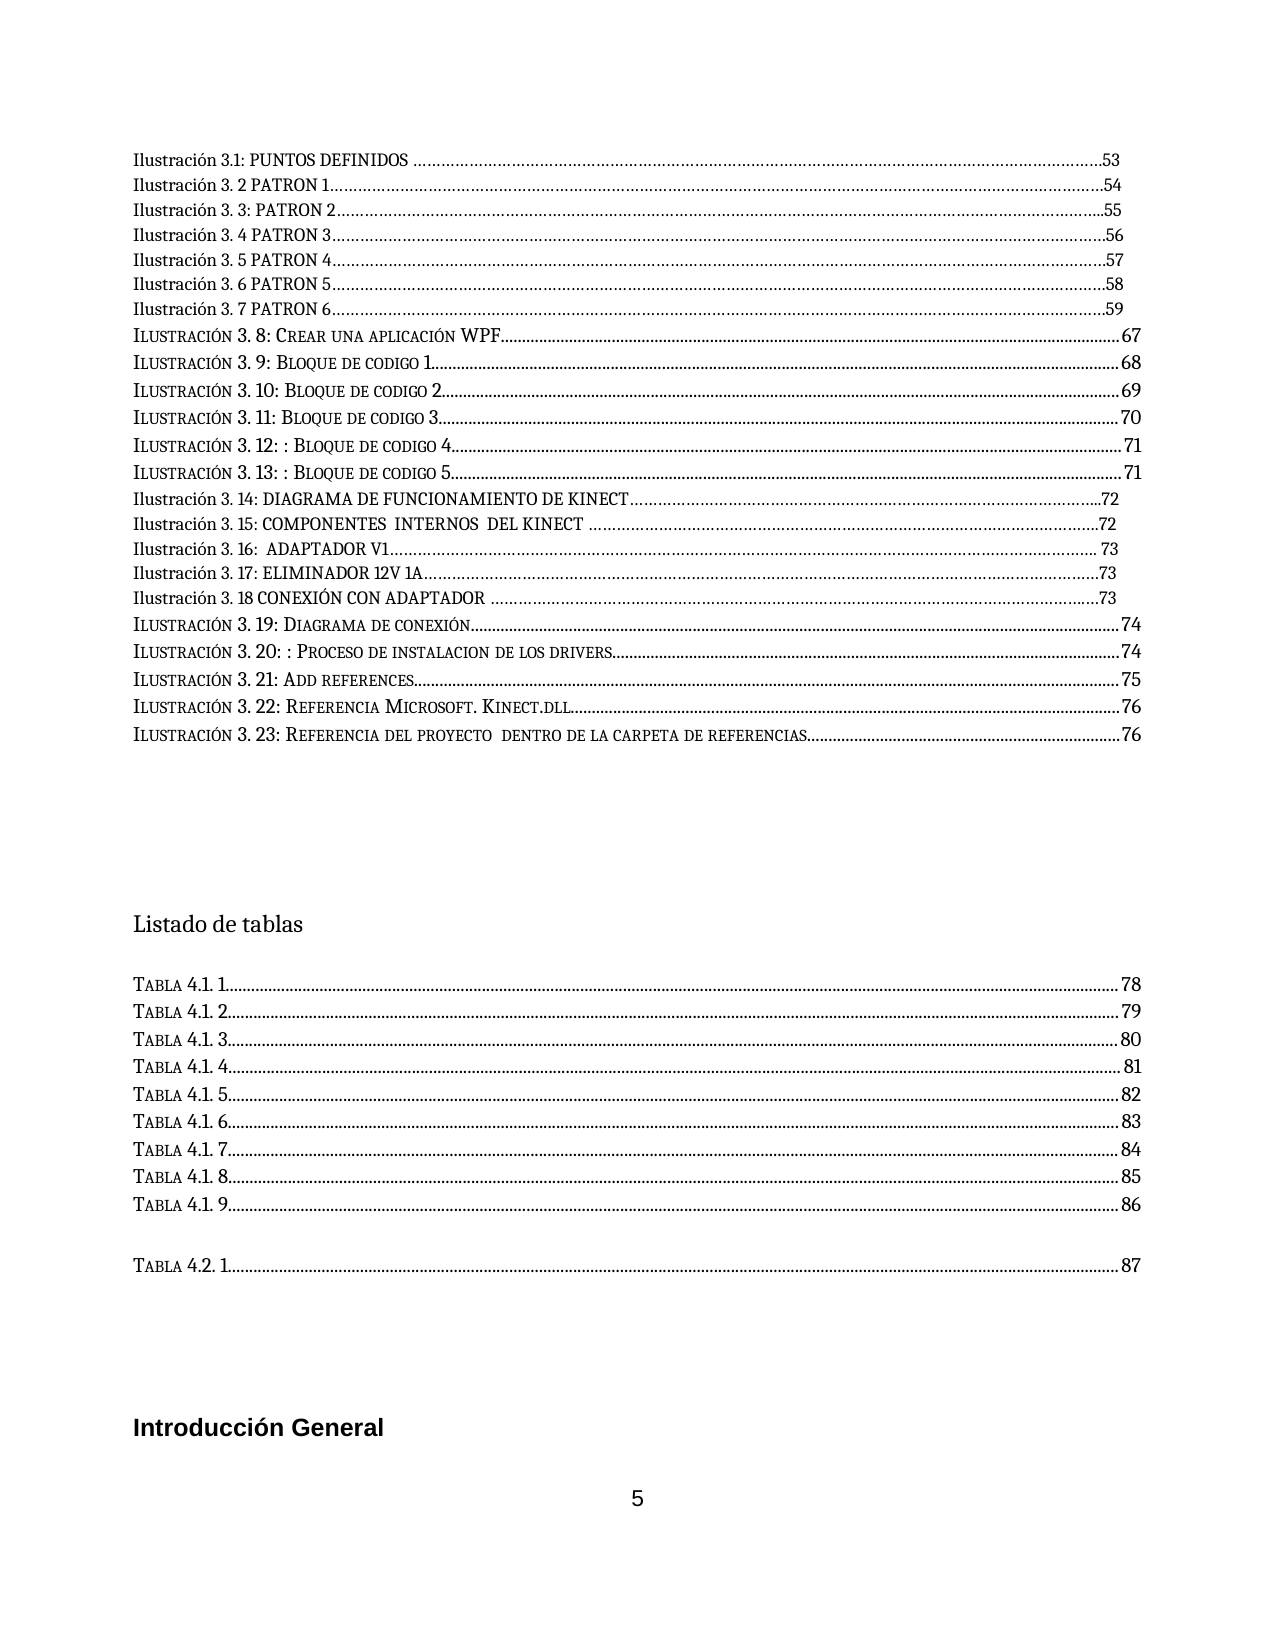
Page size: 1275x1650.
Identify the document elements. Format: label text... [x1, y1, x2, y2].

text Tabla 4.1. 1 78 [133, 973, 1142, 997]
text Ilustración 3. 20: : Proceso de instalacion de los drivers 74 [133, 640, 1142, 664]
text Tabla 4.1. 3 80 [133, 1028, 1142, 1052]
text Tabla 4.1. 6 83 [133, 1110, 1142, 1134]
text Tabla 4.1. 8 85 [133, 1165, 1142, 1189]
text Tabla 4.1. 4 81 [133, 1055, 1142, 1079]
text Ilustración 3. 22: Referencia Microsoft. Kinect.dll 76 [133, 695, 1142, 719]
text Ilustración 3. 13: : Bloque de codigo 5 71 [133, 461, 1142, 485]
text Listado de tablas [133, 909, 1142, 938]
text Ilustración 3. 18 CONEXIÓN CON ADAPTADOR ……………………………………………………………………………………………………………….…73 [133, 588, 1142, 609]
text Ilustración 3. 21: Add references 75 [133, 667, 1142, 691]
text Ilustración 3. 9: Bloque de codigo 1 68 [133, 351, 1142, 375]
text Tabla 4.1. 7 84 [133, 1138, 1142, 1162]
text Ilustración 3. 12: : Bloque de codigo 4 71 [133, 433, 1142, 457]
text Tabla 4.1. 5 82 [133, 1083, 1142, 1107]
text Ilustración 3. 17: ELIMINADOR 12V 1A………………………………………………………………………………………………………………………………73 [133, 563, 1142, 584]
text Ilustración 3. 8: Crear una aplicación WPF 67 [133, 323, 1142, 347]
text Ilustración 3. 2 PATRON 1…………………………………………………………………………………………………………………………………………………54 [133, 175, 1142, 196]
text Ilustración 3. 5 PATRON 4…………………………………………………………………………………………………………………………………………………57 [133, 249, 1142, 271]
text Ilustración 3. 4 PATRON 3…………………………………………………………………………………………………………………………………………………56 [133, 224, 1142, 246]
text Ilustración 3. 6 PATRON 5…………………………………………………………………………………………………………………………………………………58 [133, 274, 1142, 296]
text Tabla 4.1. 2 79 [133, 1000, 1142, 1024]
text Ilustración 3. 14: DIAGRAMA DE FUNCIONAMIENTO DE KINECT………………………………………………………………………………………..72 [133, 488, 1142, 510]
text Ilustración 3. 15: COMPONENTES INTERNOS DEL KINECT ……………………………………………………………………………………………….72 [133, 513, 1142, 535]
text Ilustración 3. 3: PATRON 2………………………………………………………………………………………………………………………………………………..55 [133, 199, 1142, 221]
text Ilustración 3. 16: ADAPTADOR V1……………………………………………………………………………………………………………………………………. 73 [133, 538, 1142, 560]
text Tabla 4.2. 1 87 [133, 1253, 1142, 1277]
text Introducción General [133, 1413, 1142, 1442]
text Ilustración 3. 23: Referencia del proyecto dentro de la carpeta de referencias 76 [133, 722, 1142, 746]
text Ilustración 3. 10: Bloque de codigo 2 69 [133, 378, 1142, 402]
text Ilustración 3. 19: Diagrama de conexión 74 [133, 612, 1142, 636]
text Ilustración 3.1: PUNTOS DEFINIDOS …………………………………………………………………………………………………………………………………53 [133, 150, 1142, 172]
text Ilustración 3. 7 PATRON 6…………………………………………………………………………………………………………………………………………………59 [133, 299, 1142, 320]
text Ilustración 3. 11: Bloque de codigo 3 70 [133, 406, 1142, 430]
text Tabla 4.1. 9 86 [133, 1193, 1142, 1217]
